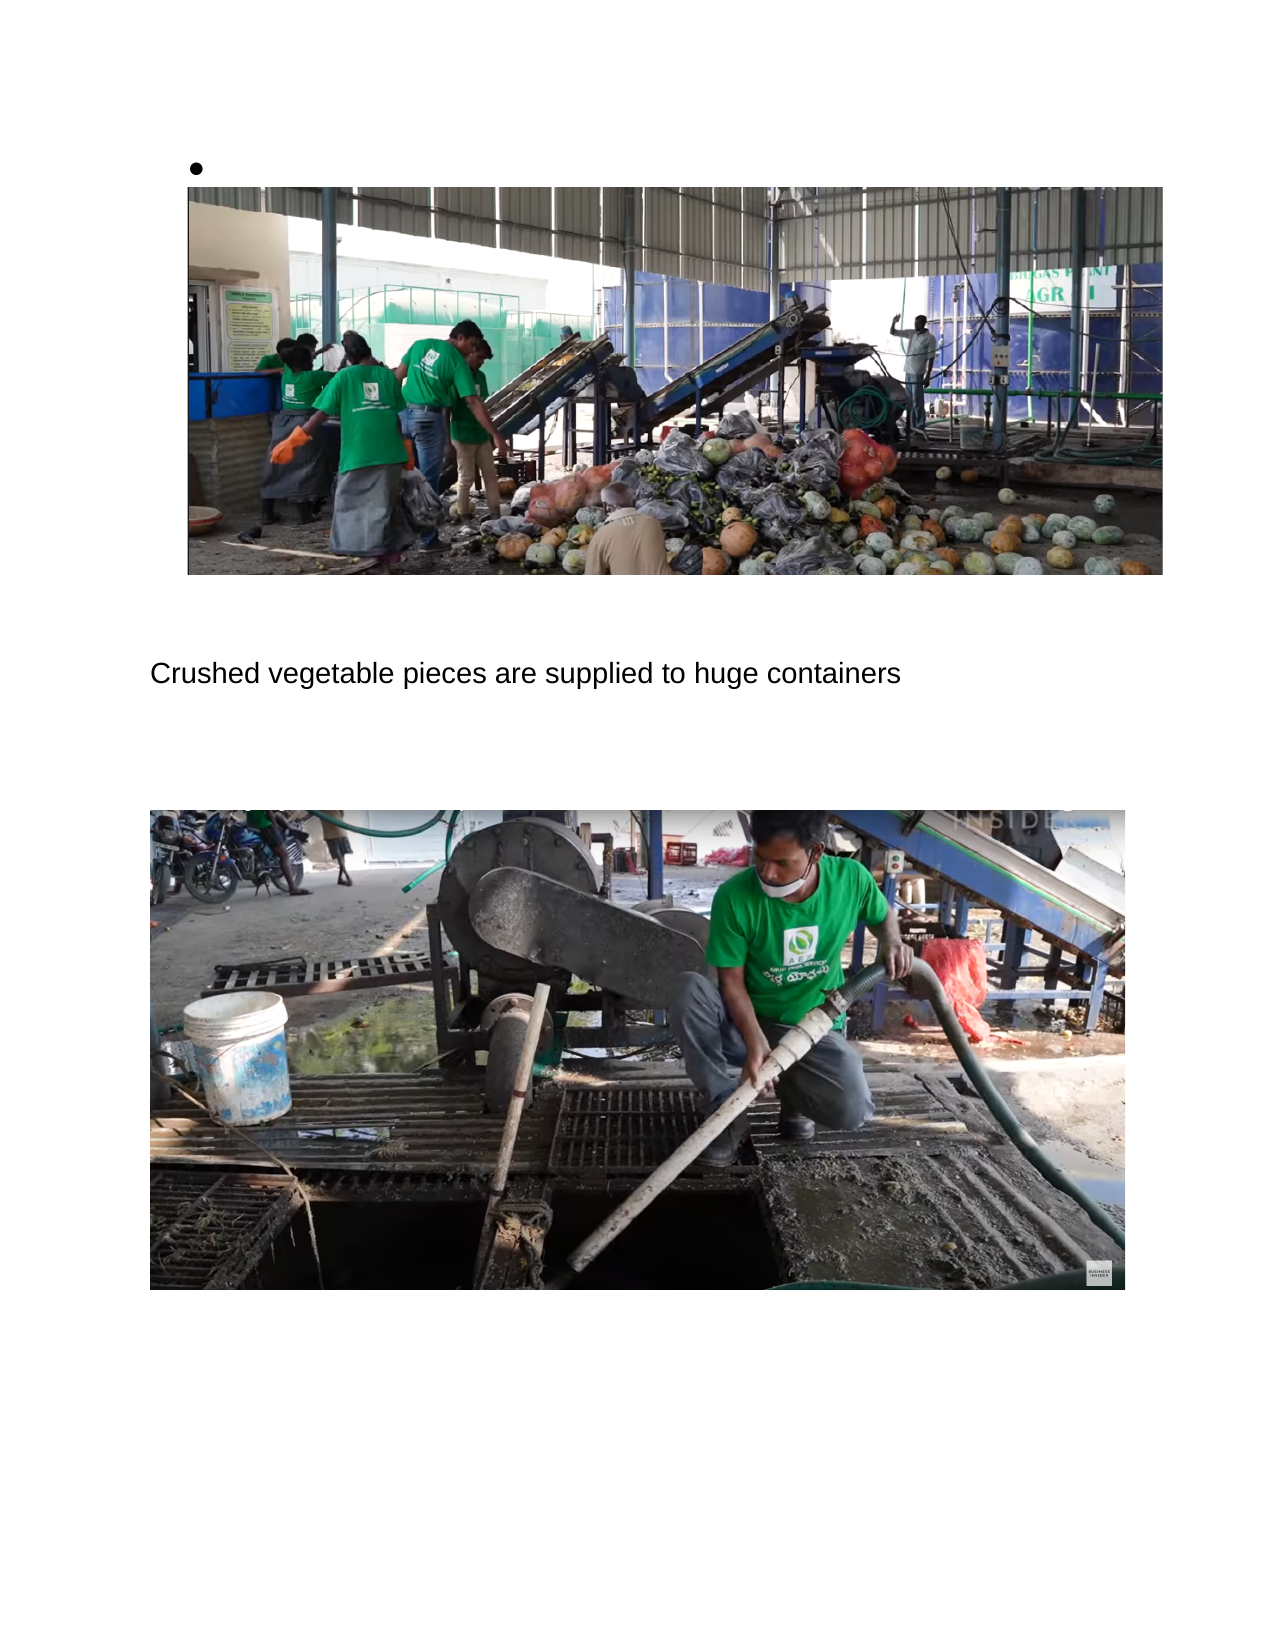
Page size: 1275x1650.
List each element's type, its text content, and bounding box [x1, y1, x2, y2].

picture [150, 810, 1125, 1290]
text Crushed vegetable pieces are supplied to huge containers [150, 656, 1125, 689]
picture [187, 187, 1163, 575]
